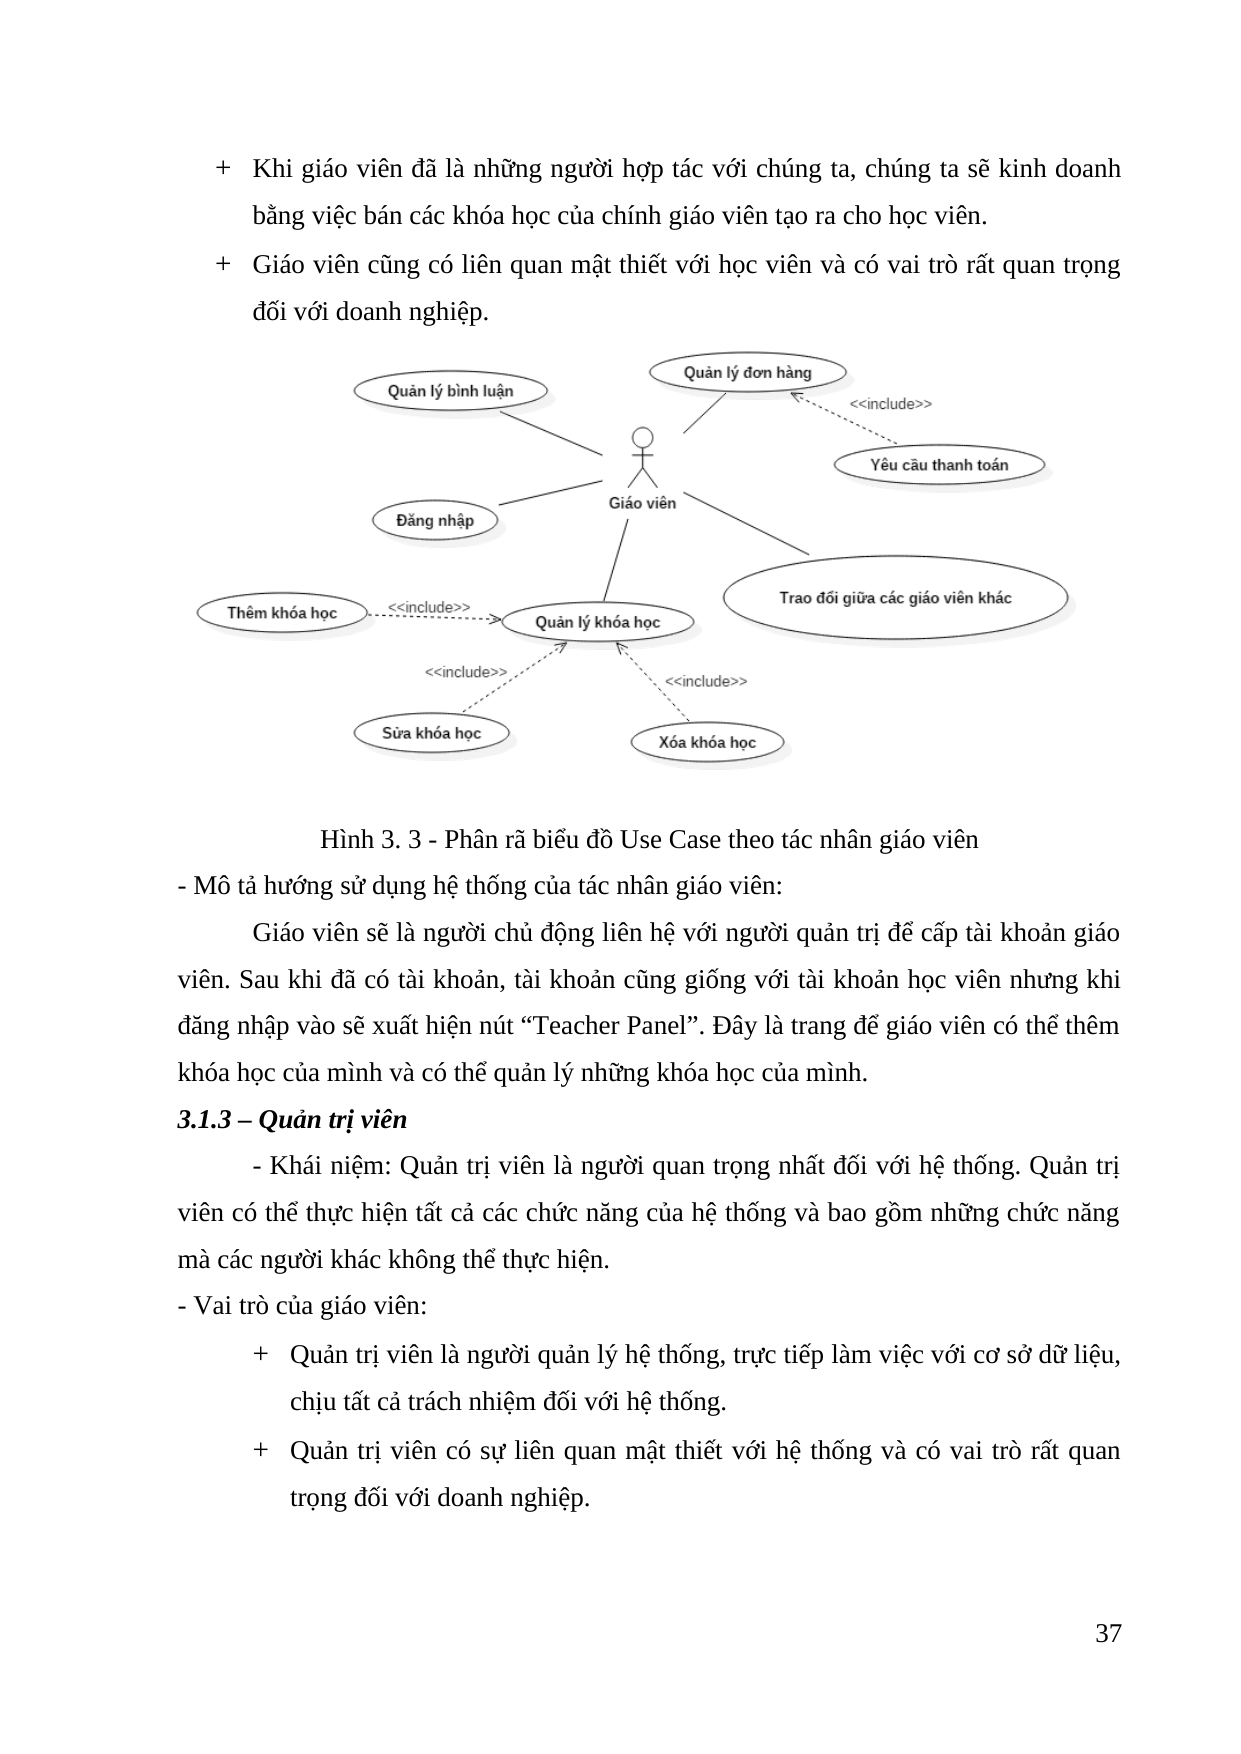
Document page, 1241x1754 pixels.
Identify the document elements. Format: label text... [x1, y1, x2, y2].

list Quản trị viên có sự liên quan mật thiết với hệ thống và có vai trò rất quan trọng đối với doanh nghiệp. [252, 1432, 1122, 1512]
text - Vai trò của giáo viên: [177, 1289, 1122, 1321]
text - Khái niệm: Quản trị viên là người quan trọng nhất đối với hệ thống. Quản trị viên có thể thực hiện tất cả các chức năng của hệ thống và bao gồm những chức năng mà các người khác không thể thực hiện. [177, 1149, 1122, 1274]
picture [186, 341, 1113, 808]
text Giáo viên sẽ là người chủ động liên hệ với người quản trị để cấp tài khoản giáo viên. Sau khi đã có tài khoản, tài khoản cũng giống với tài khoản học viên nhưng khi đăng nhập vào sẽ xuất hiện nút “Teacher Panel”. Đây là trang để giáo viên có thể thêm khóa học của mình và có thể quản lý những khóa học của mình. [177, 916, 1122, 1087]
list Khi giáo viên đã là những người hợp tác với chúng ta, chúng ta sẽ kinh doanh bằng việc bán các khóa học của chính giáo viên tạo ra cho học viên. [215, 150, 1122, 230]
subtitle 3.1.3 – Quản trị viên [177, 1103, 1122, 1134]
list Giáo viên cũng có liên quan mật thiết với học viên và có vai trò rất quan trọng đối với doanh nghiệp. [215, 246, 1122, 326]
text - Mô tả hướng sử dụng hệ thống của tác nhân giáo viên: [177, 869, 1122, 901]
text Hình 3. 3 - Phân rã biểu đồ Use Case theo tác nhân giáo viên [177, 823, 1122, 854]
list Quản trị viên là người quản lý hệ thống, trực tiếp làm việc với cơ sở dữ liệu, chịu tất cả trách nhiệm đối với hệ thống. [252, 1336, 1122, 1416]
